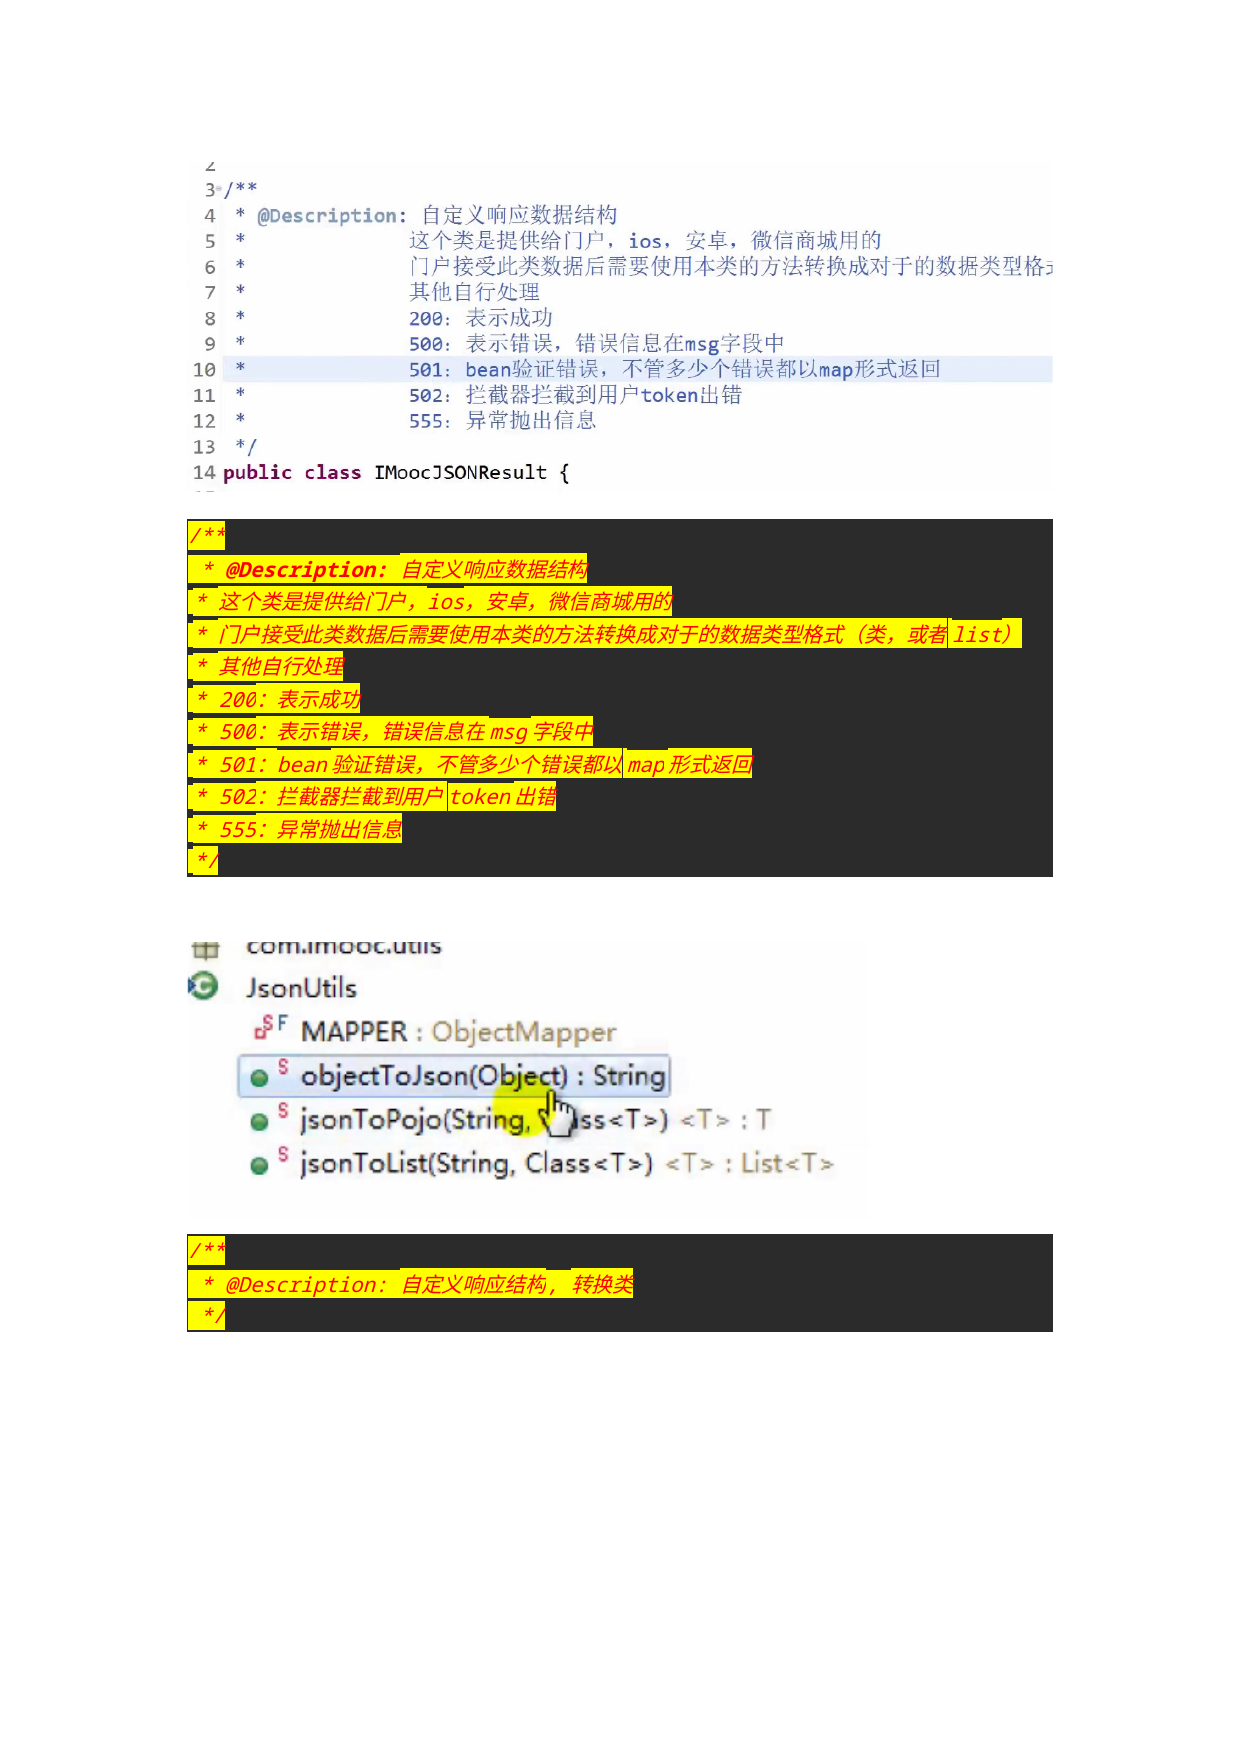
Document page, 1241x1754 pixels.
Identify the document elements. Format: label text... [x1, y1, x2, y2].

text /** * @Description: 自定义响应数据结构 * 这个类是提供给门户，ios，安卓，微信商城用的 * 门户接受此类数据后需要使用本类的方法转换成对于的数据类型格式（类，或者list） * 其他自行处理 * 200：表示成功 * 500：表示错误，错误信息在msg字段中 * 501：bean验证错误，不管多少个错误都以map形式返回 * 502：拦截器拦截到用户token出错 * 555：异常抛出信息 */ [187, 519, 1053, 877]
picture [187, 162, 1053, 492]
picture [187, 942, 869, 1219]
text /** * @Description: 自定义响应结构, 转换类 */ [187, 1234, 1053, 1332]
